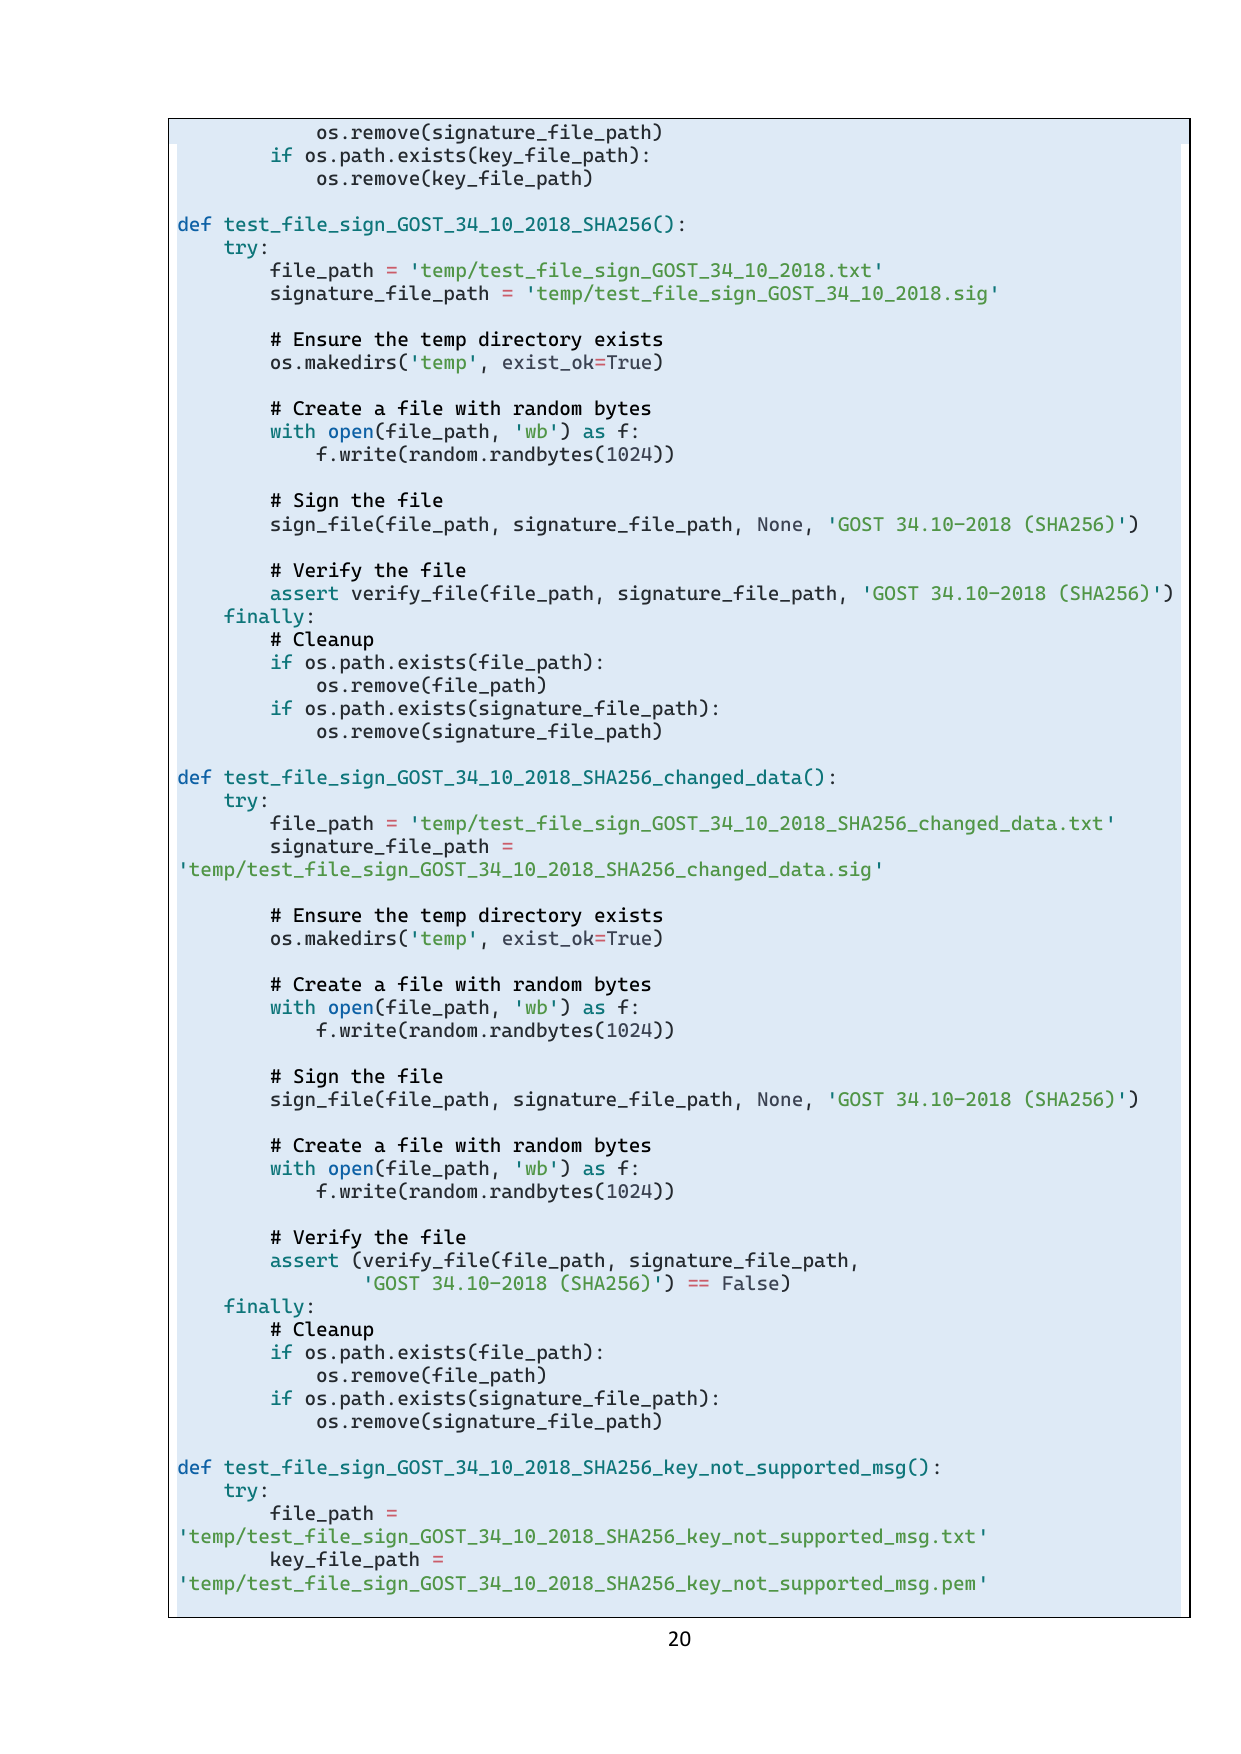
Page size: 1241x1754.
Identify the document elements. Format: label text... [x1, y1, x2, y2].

text os.remove(signature_file_path) [177, 1410, 1181, 1433]
text with open(file_path, 'wb') as f: [177, 421, 1181, 443]
text file_path = 'temp/test_file_sign_GOST_34_10_2018.txt' [177, 259, 1181, 282]
text # Verify the file [177, 1226, 1181, 1249]
text # Cleanup [177, 628, 1181, 651]
text try: [177, 789, 1181, 812]
text os.makedirs('temp', exist_ok=True) [177, 927, 1181, 950]
text key_file_path = 'temp/test_file_sign_GOST_34_10_2018_SHA256_key_not_supported_msg.pem' [177, 1548, 1181, 1594]
text f.write(random.randbytes(1024)) [177, 1019, 1181, 1042]
text if os.path.exists(key_file_path): [177, 144, 1181, 167]
text # Sign the file [177, 489, 1181, 513]
text os.makedirs('temp', exist_ok=True) [177, 351, 1181, 374]
text # Cleanup [177, 1318, 1181, 1341]
text # Sign the file [177, 1065, 1181, 1088]
text # Create a file with random bytes [177, 1134, 1181, 1157]
text f.write(random.randbytes(1024)) [177, 443, 1181, 467]
text def test_file_sign_GOST_34_10_2018_SHA256_changed_data(): [177, 766, 1181, 789]
text signature_file_path = 'temp/test_file_sign_GOST_34_10_2018_SHA256_changed_data.sig' [177, 835, 1181, 881]
text if os.path.exists(signature_file_path): [177, 1387, 1181, 1410]
text os.remove(file_path) [177, 1364, 1181, 1387]
text sign_file(file_path, signature_file_path, None, 'GOST 34.10-2018 (SHA256)') [177, 1088, 1181, 1111]
text def test_file_sign_GOST_34_10_2018_SHA256_key_not_supported_msg(): [177, 1456, 1181, 1479]
text 'GOST 34.10-2018 (SHA256)') == False) [177, 1272, 1181, 1295]
text if os.path.exists(signature_file_path): [177, 697, 1181, 720]
text os.remove(file_path) [177, 674, 1181, 697]
text os.remove(key_file_path) [177, 167, 1181, 190]
text file_path = 'temp/test_file_sign_GOST_34_10_2018_SHA256_changed_data.txt' [177, 812, 1181, 835]
text file_path = 'temp/test_file_sign_GOST_34_10_2018_SHA256_key_not_supported_msg.txt' [177, 1502, 1181, 1548]
text # Create a file with random bytes [177, 397, 1181, 421]
text finally: [177, 1295, 1181, 1318]
text if os.path.exists(file_path): [177, 651, 1181, 674]
text # Create a file with random bytes [177, 973, 1181, 996]
text with open(file_path, 'wb') as f: [177, 1157, 1181, 1180]
text def test_file_sign_GOST_34_10_2018_SHA256(): [177, 213, 1181, 236]
text sign_file(file_path, signature_file_path, None, 'GOST 34.10-2018 (SHA256)') [177, 513, 1181, 536]
text try: [177, 1479, 1181, 1502]
text os.remove(signature_file_path) [169, 119, 1189, 144]
text assert verify_file(file_path, signature_file_path, 'GOST 34.10-2018 (SHA256)') [177, 582, 1181, 605]
text if os.path.exists(file_path): [177, 1341, 1181, 1364]
text finally: [177, 605, 1181, 628]
text # Ensure the temp directory exists [177, 904, 1181, 927]
text assert (verify_file(file_path, signature_file_path, [177, 1249, 1181, 1272]
text # Ensure the temp directory exists [177, 328, 1181, 351]
text signature_file_path = 'temp/test_file_sign_GOST_34_10_2018.sig' [177, 282, 1181, 305]
text with open(file_path, 'wb') as f: [177, 996, 1181, 1019]
text f.write(random.randbytes(1024)) [177, 1180, 1181, 1203]
text os.remove(signature_file_path) [177, 720, 1181, 743]
text # Verify the file [177, 559, 1181, 582]
text try: [177, 236, 1181, 259]
